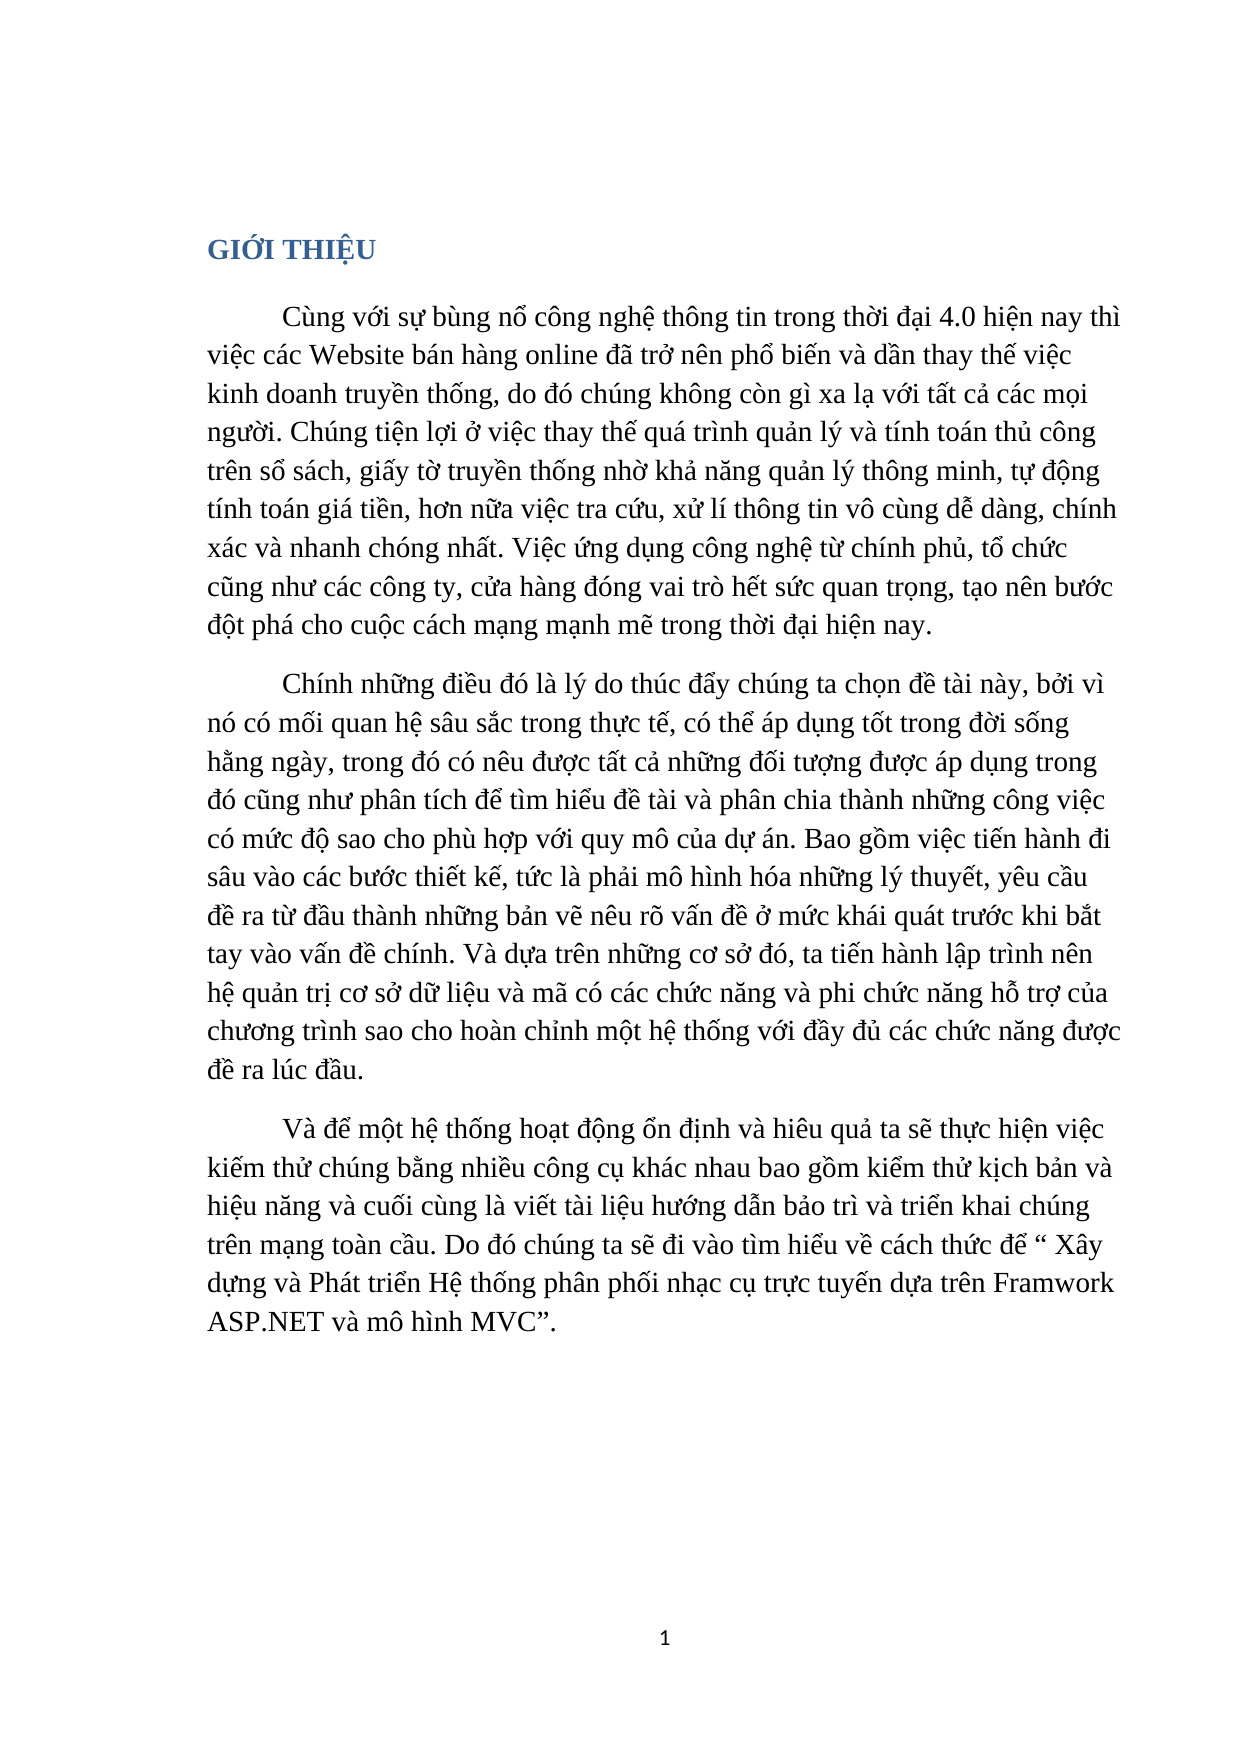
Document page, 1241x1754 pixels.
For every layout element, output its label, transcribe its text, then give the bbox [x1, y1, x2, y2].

text Cùng với sự bùng nổ công nghệ thông tin trong thời đại 4.0 hiện nay thì việc các Website bán hàng online đã trở nên phổ biến và dần thay thế việc kinh doanh truyền thống, do đó chúng không còn gì xa lạ với tất cả các mọi người. Chúng tiện lợi ở việc thay thế quá trình quản lý và tính toán thủ công trên sổ sách, giấy tờ truyền thống nhờ khả năng quản lý thông minh, tự động tính toán giá tiền, hơn nữa việc tra cứu, xử lí thông tin vô cùng dễ dàng, chính xác và nhanh chóng nhất. Việc ứng dụng công nghệ từ chính phủ, tổ chức cũng như các công ty, cửa hàng đóng vai trò hết sức quan trọng, tạo nên bước đột phá cho cuộc cách mạng mạnh mẽ trong thời đại hiện nay. [207, 299, 1122, 641]
text Và để một hệ thống hoạt động ổn định và hiêu quả ta sẽ thực hiện việc kiếm thử chúng bằng nhiều công cụ khác nhau bao gồm kiểm thử kịch bản và hiệu năng và cuối cùng là viết tài liệu hướng dẫn bảo trì và triển khai chúng trên mạng toàn cầu. Do đó chúng ta sẽ đi vào tìm hiểu về cách thức để “ Xây dựng và Phát triển Hệ thống phân phối nhạc cụ trực tuyến dựa trên Framwork ASP.NET và mô hình MVC”. [207, 1111, 1122, 1338]
text Chính những điều đó là lý do thúc đẩy chúng ta chọn đề tài này, bởi vì nó có mối quan hệ sâu sắc trong thực tế, có thể áp dụng tốt trong đời sống hằng ngày, trong đó có nêu được tất cả những đối tượng được áp dụng trong đó cũng như phân tích để tìm hiểu đề tài và phân chia thành những công việc có mức độ sao cho phù hợp với quy mô của dự án. Bao gồm việc tiến hành đi sâu vào các bước thiết kế, tức là phải mô hình hóa những lý thuyết, yêu cầu đề ra từ đầu thành những bản vẽ nêu rõ vấn đề ở mức khái quát trước khi bắt tay vào vấn đề chính. Và dựa trên những cơ sở đó, ta tiến hành lập trình nên hệ quản trị cơ sở dữ liệu và mã có các chức năng và phi chức năng hỗ trợ của chương trình sao cho hoàn chỉnh một hệ thống với đầy đủ các chức năng được đề ra lúc đầu. [207, 667, 1122, 1086]
subtitle GIỚI THIỆU [207, 232, 1122, 265]
